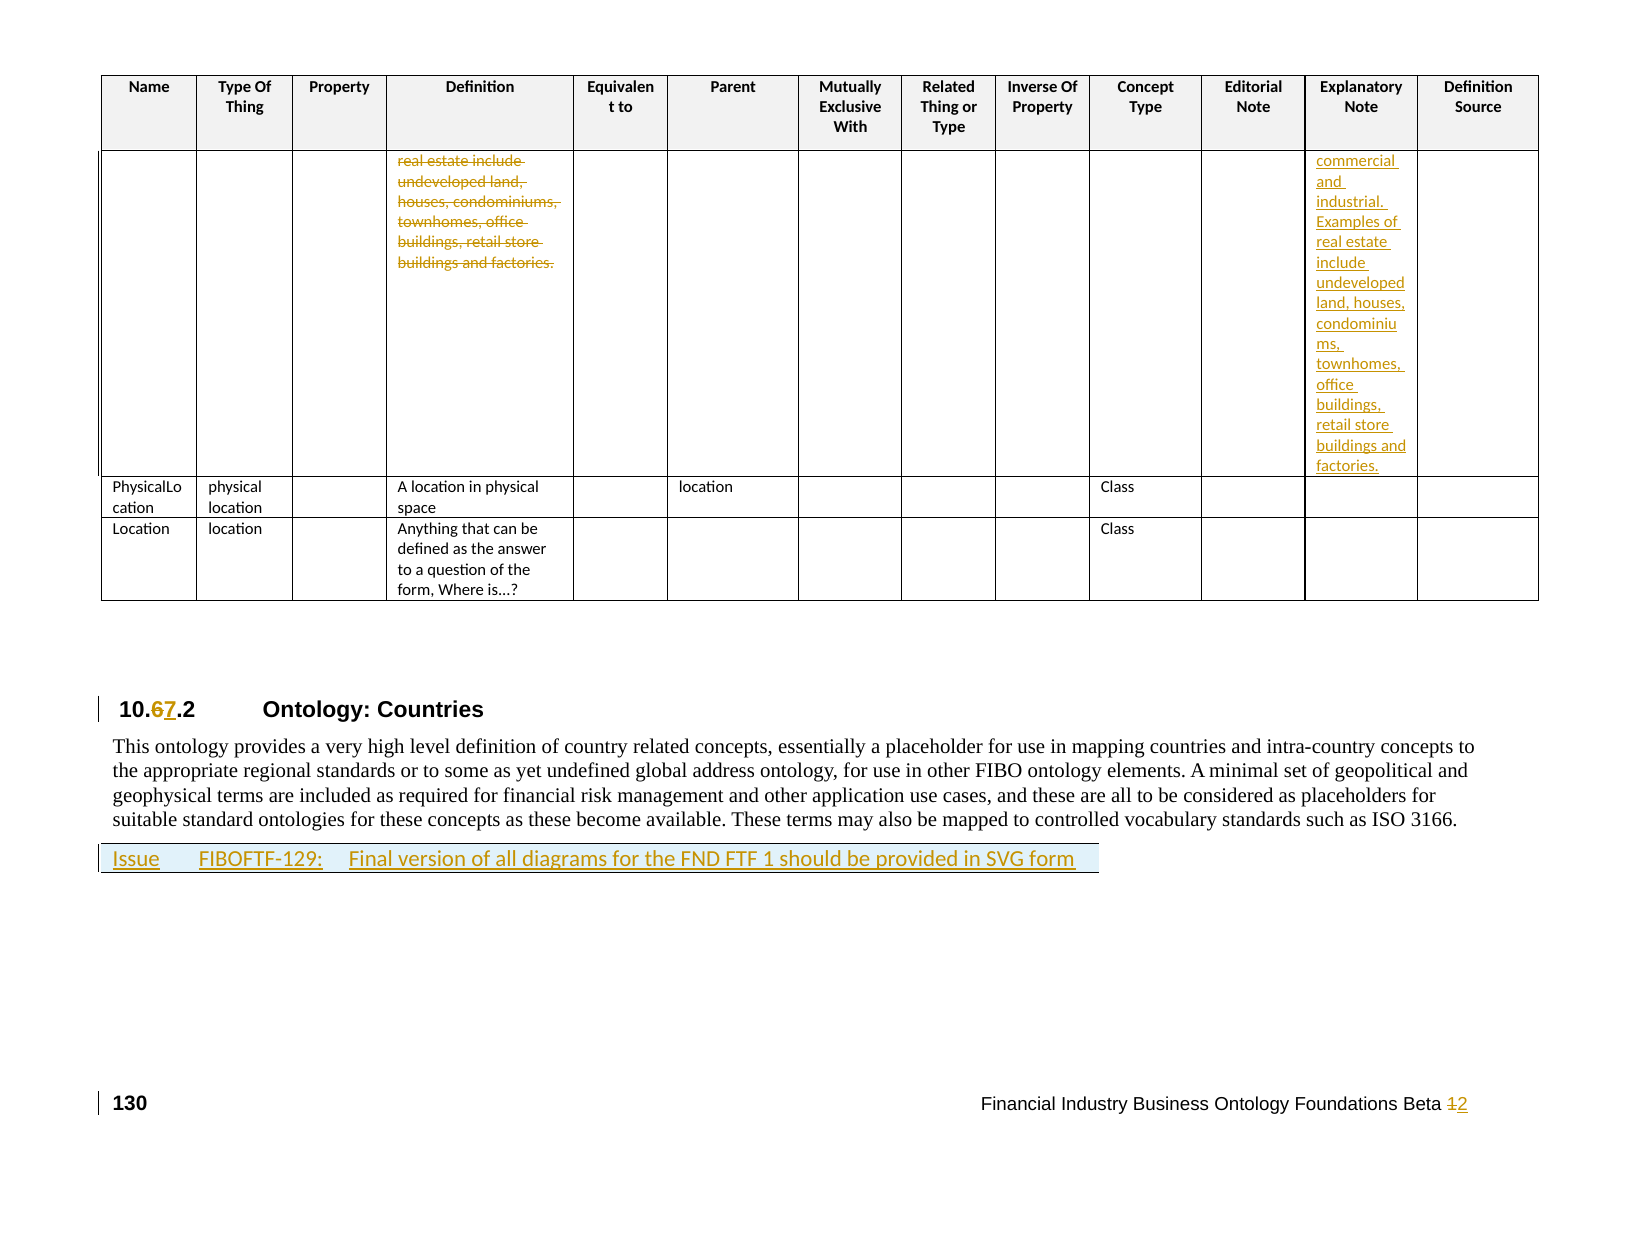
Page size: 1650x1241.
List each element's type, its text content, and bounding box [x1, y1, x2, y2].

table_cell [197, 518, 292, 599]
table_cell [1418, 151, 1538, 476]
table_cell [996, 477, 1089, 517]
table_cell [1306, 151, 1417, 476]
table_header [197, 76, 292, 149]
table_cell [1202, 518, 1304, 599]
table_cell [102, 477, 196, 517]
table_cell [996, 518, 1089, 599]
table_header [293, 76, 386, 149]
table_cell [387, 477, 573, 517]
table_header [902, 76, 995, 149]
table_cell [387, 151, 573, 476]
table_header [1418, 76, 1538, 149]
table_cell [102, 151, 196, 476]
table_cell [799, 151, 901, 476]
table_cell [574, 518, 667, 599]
text This ontology provides a very high level definition of country related concepts, essentially a placeholder for use in mapping countries and intra-country concepts to the appropriate regional standards or to some as yet undefined global address ontology, for use in other FIBO ontology elements. A minimal set of geopolitical and geophysical terms are included as required for financial risk management and other application use cases, and these are all to be considered as placeholders for suitable standard ontologies for these concepts as these become available. These terms may also be mapped to controlled vocabulary standards such as ISO 3166. [112, 734, 1477, 831]
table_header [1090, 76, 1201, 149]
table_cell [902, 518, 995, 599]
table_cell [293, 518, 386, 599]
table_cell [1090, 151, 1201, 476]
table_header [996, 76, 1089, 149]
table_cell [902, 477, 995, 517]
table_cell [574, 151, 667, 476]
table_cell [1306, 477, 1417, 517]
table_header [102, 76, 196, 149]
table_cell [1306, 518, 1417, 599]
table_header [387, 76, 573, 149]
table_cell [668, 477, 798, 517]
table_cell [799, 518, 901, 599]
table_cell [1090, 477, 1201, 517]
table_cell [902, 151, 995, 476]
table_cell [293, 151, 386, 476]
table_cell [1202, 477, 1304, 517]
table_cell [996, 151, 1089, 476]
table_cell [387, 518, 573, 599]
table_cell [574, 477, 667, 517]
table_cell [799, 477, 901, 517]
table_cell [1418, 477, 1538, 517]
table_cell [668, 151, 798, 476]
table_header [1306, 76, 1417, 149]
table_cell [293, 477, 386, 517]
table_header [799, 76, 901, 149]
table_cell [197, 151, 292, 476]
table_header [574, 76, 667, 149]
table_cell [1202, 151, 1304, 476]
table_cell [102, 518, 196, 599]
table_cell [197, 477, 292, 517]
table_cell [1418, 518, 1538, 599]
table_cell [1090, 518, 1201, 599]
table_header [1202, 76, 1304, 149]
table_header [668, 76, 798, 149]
subtitle 10..2 Ontology: Countries [112, 696, 1477, 722]
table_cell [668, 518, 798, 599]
